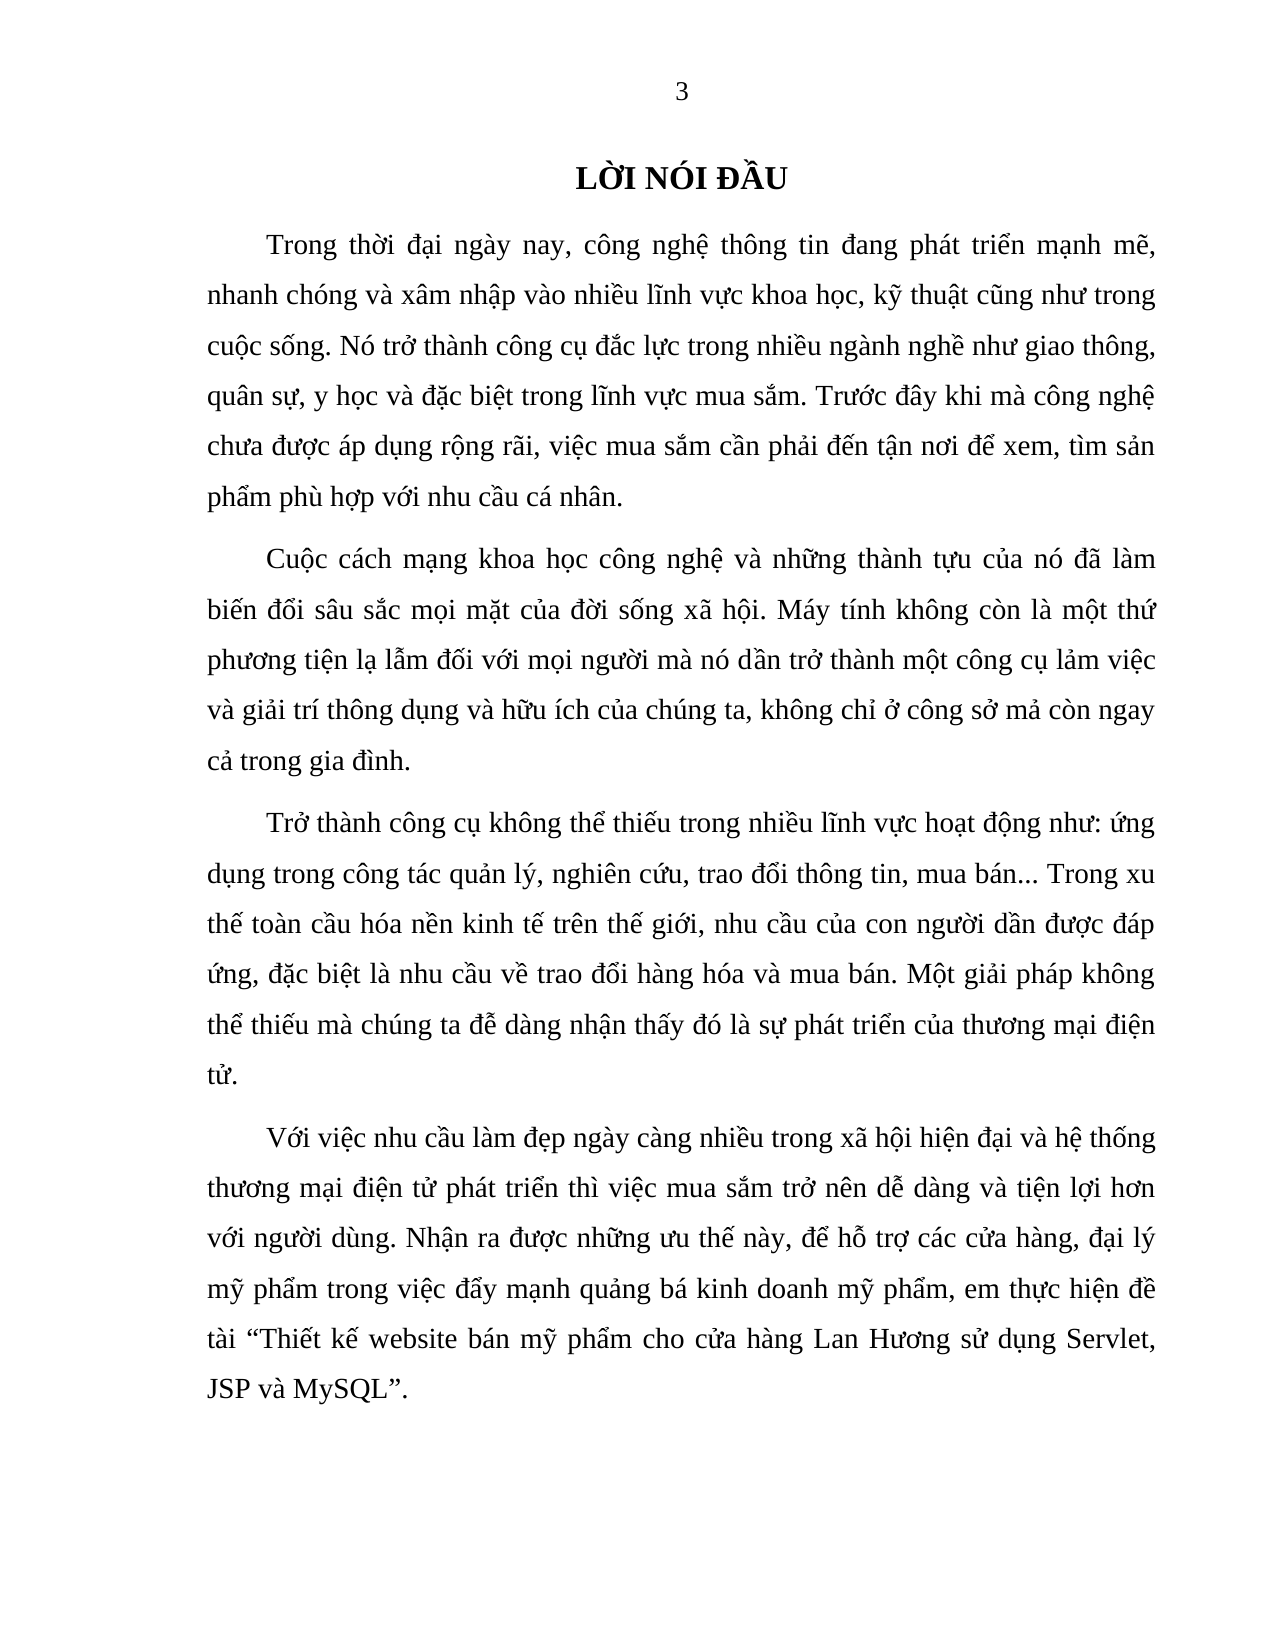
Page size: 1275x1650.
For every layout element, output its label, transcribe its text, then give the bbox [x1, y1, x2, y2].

list Trở thành công cụ không thể thiếu trong nhiều lĩnh vực hoạt động như: ứng dụng trong công tác quản lý, nghiên cứu, trao đổi thông tin, mua bán... Trong xu thế toàn cầu hóa nền kinh tế trên thế giới, nhu cầu của con người dần được đáp ứng, đặc biệt là nhu cầu về trao đổi hàng hóa và mua bán. Một giải pháp không thể thiếu mà chúng ta đễ dàng nhận thấy đó là sự phát triển của thương mại điện tử. [207, 806, 1157, 1091]
list Với việc nhu cầu làm đẹp ngày càng nhiều trong xã hội hiện đại và hệ thống thương mại điện tử phát triển thì việc mua sắm trở nên dễ dàng và tiện lợi hơn với người dùng. Nhận ra được những ưu thế này, để hỗ trợ các cửa hàng, đại lý mỹ phẩm trong việc đẩy mạnh quảng bá kinh doanh mỹ phẩm, em thực hiện đề tài “Thiết kế website bán mỹ phẩm cho cửa hàng Lan Hương sử dụng Servlet, JSP và MySQL”. [207, 1120, 1157, 1405]
list Trong thời đại ngày nay, công nghệ thông tin đang phát triển mạnh mẽ, nhanh chóng và xâm nhập vào nhiều lĩnh vực khoa học, kỹ thuật cũng như trong cuộc sống. Nó trở thành công cụ đắc lực trong nhiều ngành nghề như giao thông, quân sự, y học và đặc biệt trong lĩnh vực mua sắm. Trước đây khi mà công nghệ chưa được áp dụng rộng rãi, việc mua sắm cần phải đến tận nơi để xem, tìm sản phẩm phù hợp với nhu cầu cá nhân. [207, 227, 1157, 512]
list Cuộc cách mạng khoa học công nghệ và những thành tựu của nó đã làm biến đổi sâu sắc mọi mặt của đời sống xã hội. Máy tính không còn là một thứ phương tiện lạ lẫm đối với mọi người mà nó dần trở thành một công cụ lảm việc và giải trí thông dụng và hữu ích của chúng ta, không chỉ ở công sở mả còn ngay cả trong gia đình. [207, 542, 1157, 776]
subtitle LỜI NÓI ĐẦU [207, 158, 1157, 196]
